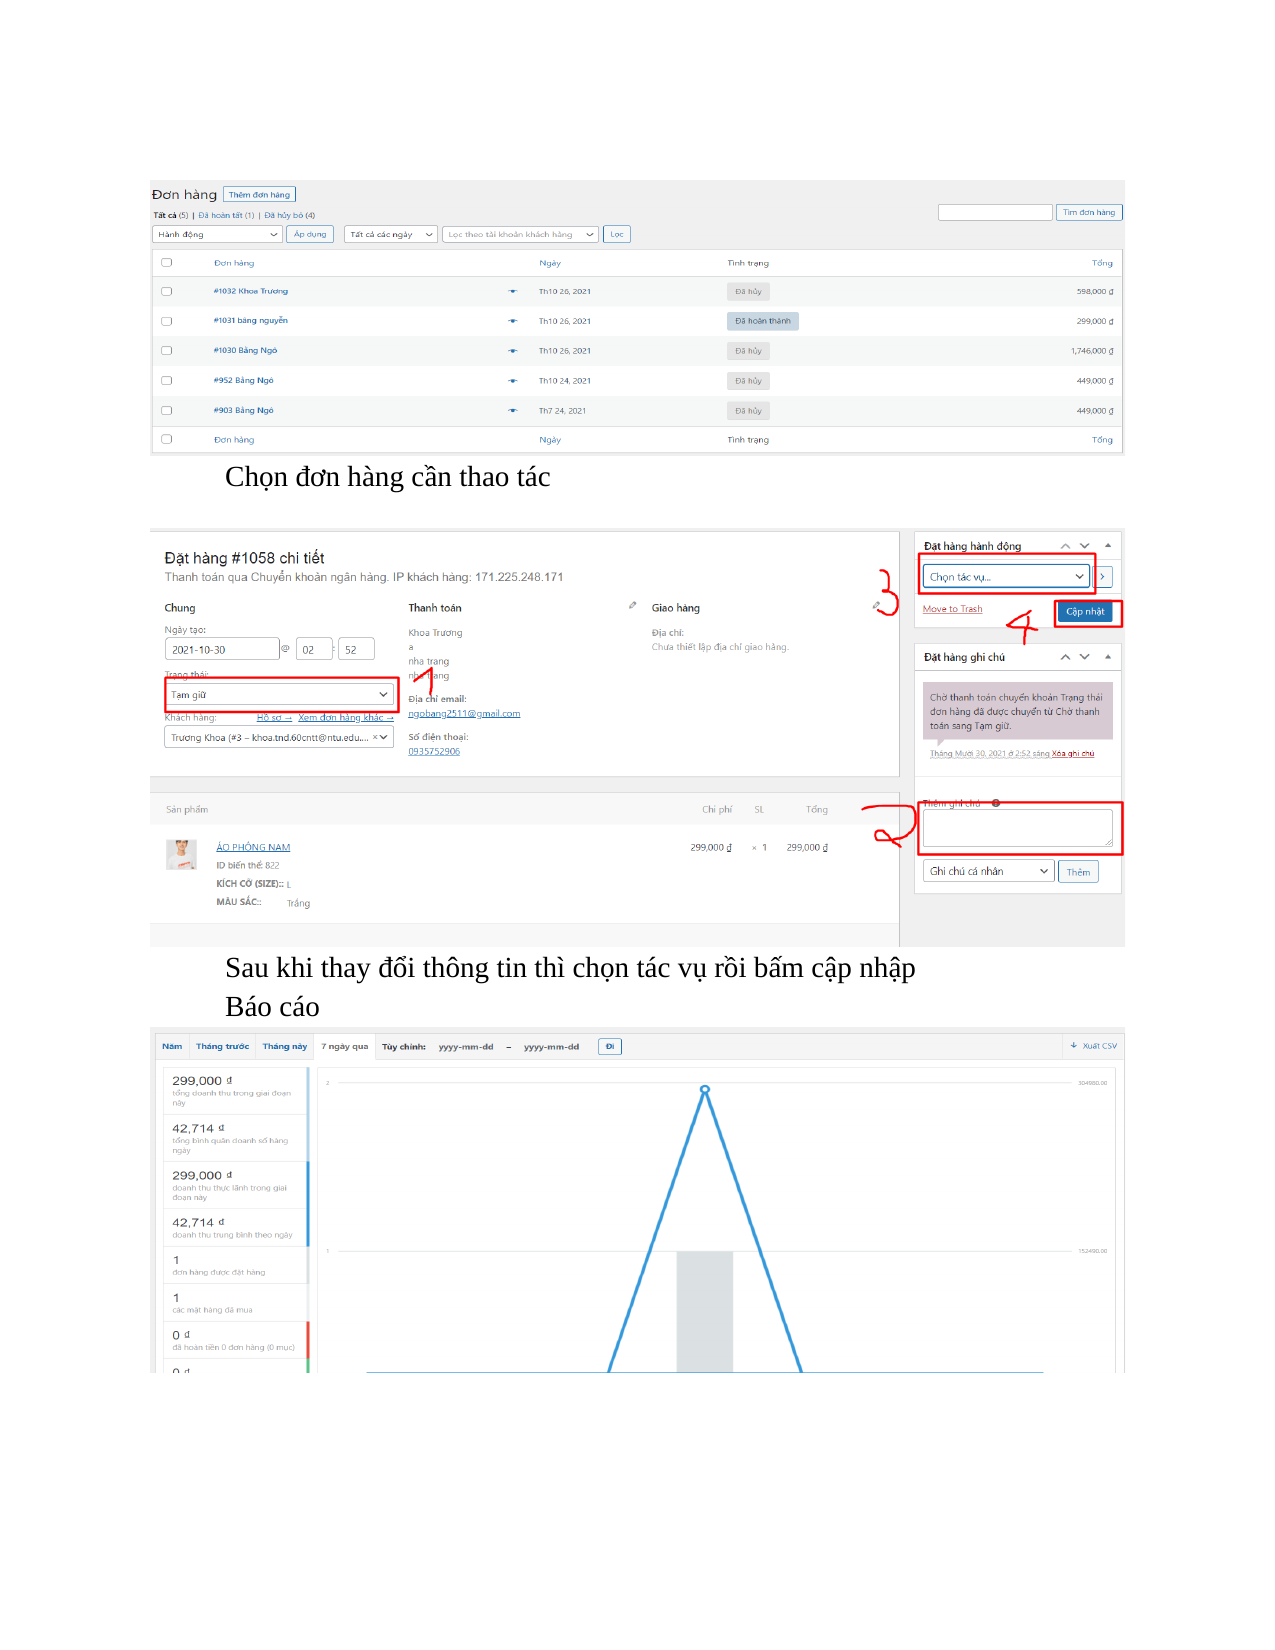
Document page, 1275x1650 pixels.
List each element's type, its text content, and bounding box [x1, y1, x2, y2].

picture [150, 180, 1125, 456]
text Báo cáo [150, 989, 1125, 1022]
text Chọn đơn hàng cần thao tác [150, 459, 1125, 493]
text Sau khi thay đổi thông tin thì chọn tác vụ rồi bấm cập nhập [150, 950, 1125, 984]
picture [150, 1027, 1125, 1373]
picture [150, 528, 1125, 947]
